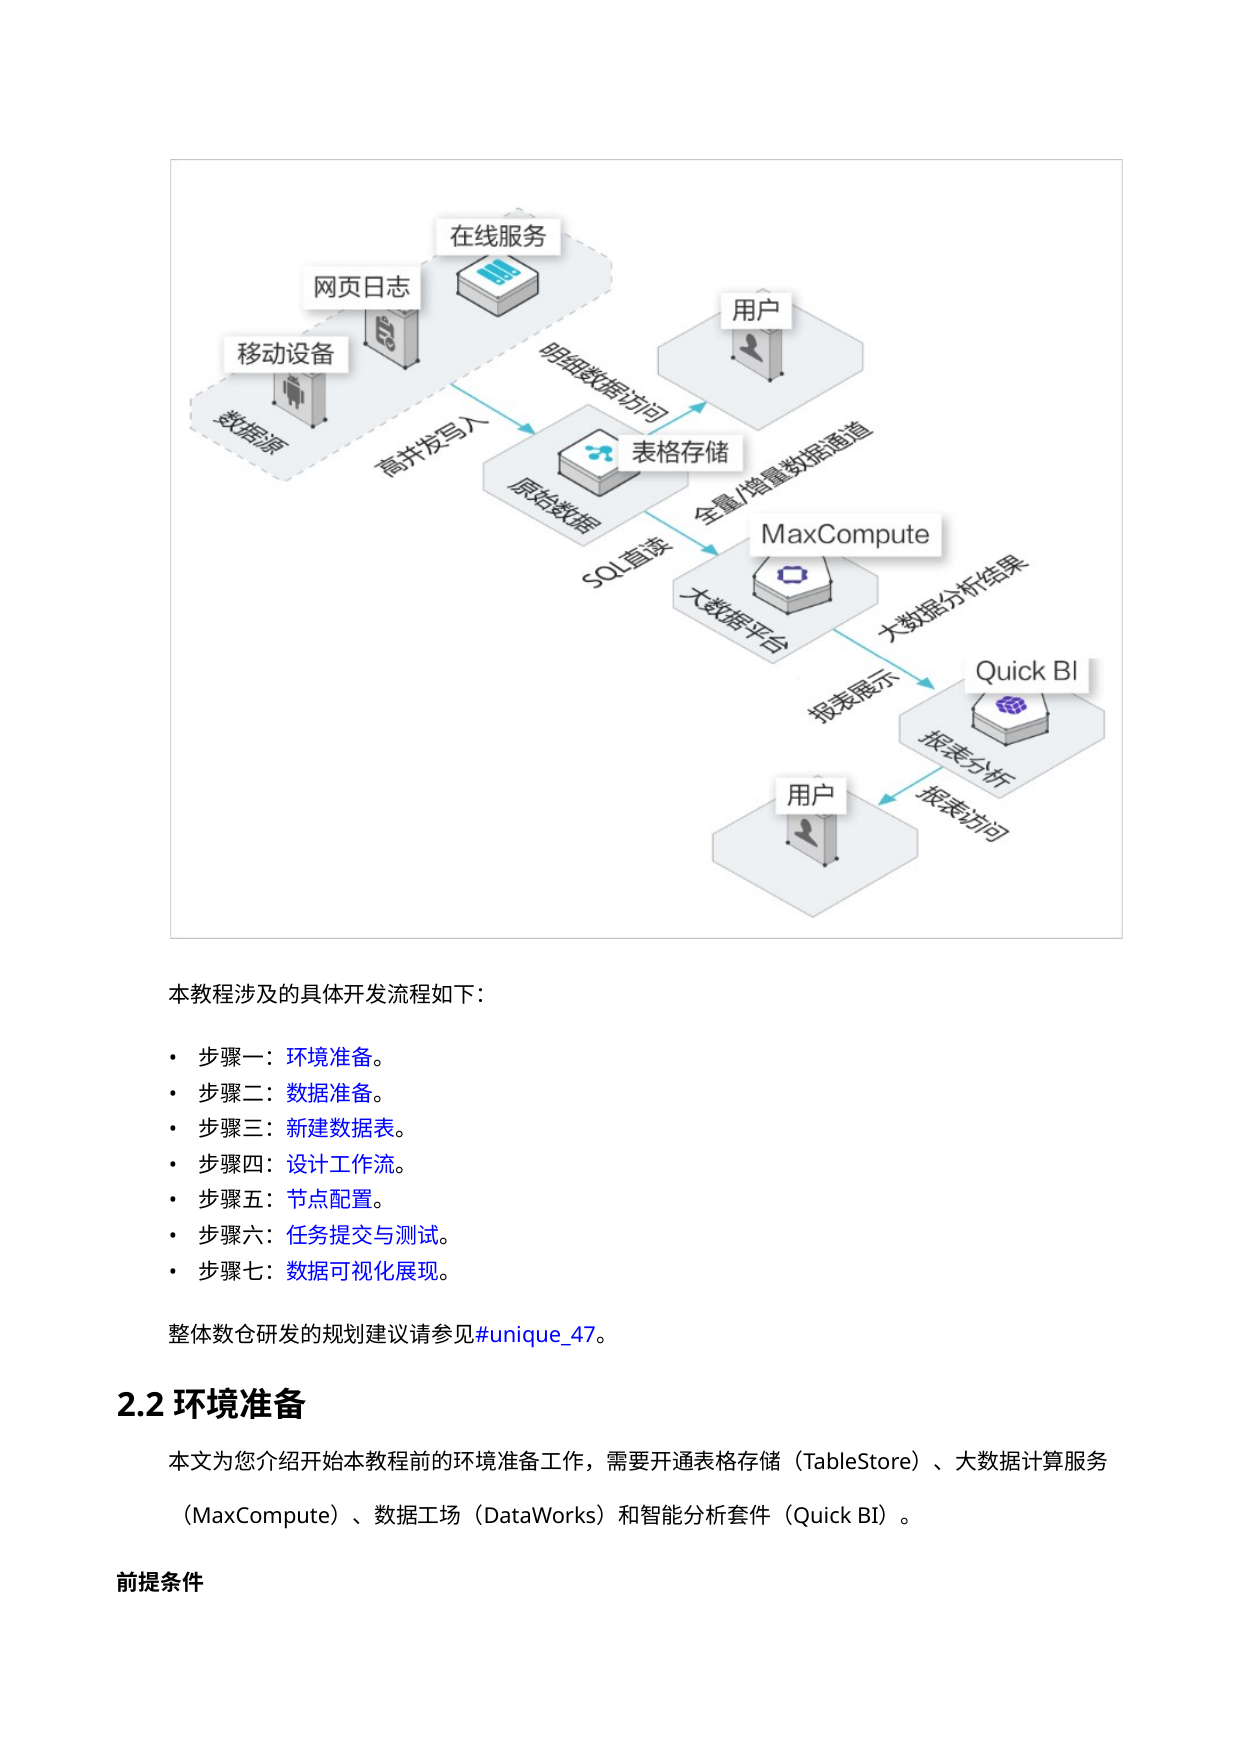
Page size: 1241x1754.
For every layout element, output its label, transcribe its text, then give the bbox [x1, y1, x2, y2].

list 步骤二：数据准备。 [169, 1075, 1122, 1108]
list 步骤五：节点配置。 [169, 1182, 1122, 1214]
list 步骤七：数据可视化展现。 [169, 1253, 1122, 1286]
list 步骤四：设计工作流。 [169, 1146, 1122, 1179]
subtitle 2.2 环境准备 [117, 1370, 1122, 1435]
list 步骤六：任务提交与测试。 [169, 1218, 1122, 1250]
text 整体数仓研发的规划建议请参见#unique_47。 [169, 1316, 1122, 1349]
text 本教程涉及的具体开发流程如下： [169, 977, 1122, 1009]
text 前提条件 [117, 1564, 1122, 1597]
picture [170, 159, 1123, 939]
list 步骤三：新建数据表。 [169, 1111, 1122, 1143]
text 本文为您介绍开始本教程前的环境准备工作，需要开通表格存储（TableStore）、大数据计算服务（MaxCompute）、数据工场（DataWorks）和智能分析套件（Quick BI）。 [169, 1444, 1122, 1530]
list 步骤一：环境准备。 [169, 1039, 1122, 1072]
